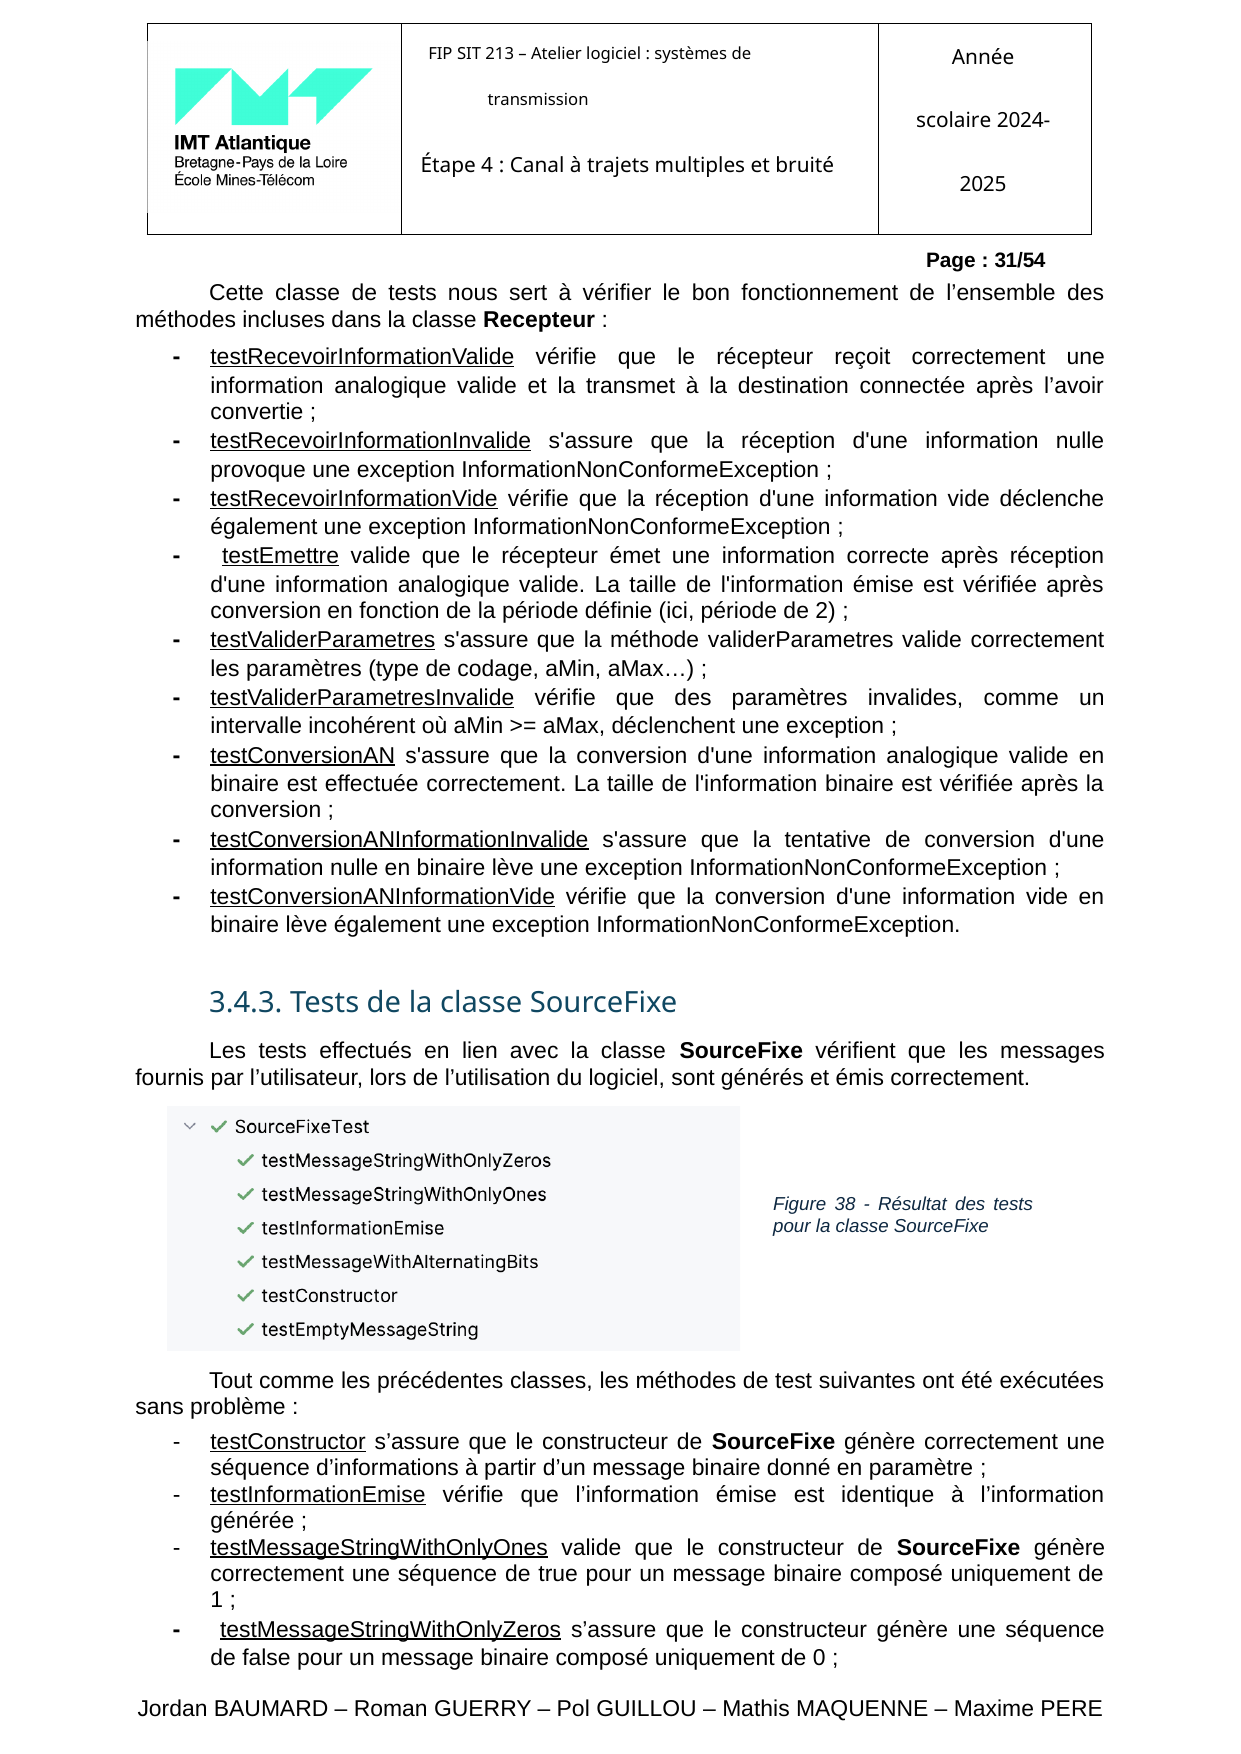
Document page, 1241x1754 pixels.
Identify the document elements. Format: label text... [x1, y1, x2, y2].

list testConversionANInformationInvalide s'assure que la tentative de conversion d'une information nulle en binaire lève une exception InformationNonConformeException ; [173, 823, 1105, 880]
list testConversionAN s'assure que la conversion d'une information analogique valide en binaire est effectuée correctement. La taille de l'information binaire est vérifiée après la conversion ; [173, 739, 1105, 823]
picture [167, 1106, 740, 1351]
subtitle 3.4.3. Tests de la classe SourceFixe [135, 981, 1105, 1021]
text Tout comme les précédentes classes, les méthodes de test suivantes ont été exécutées sans problème : [135, 1367, 1105, 1420]
list testMessageStringWithOnlyOnes valide que le constructeur de SourceFixe génère correctement une séquence de true pour un message binaire composé uniquement de 1 ; [173, 1533, 1105, 1612]
text Les tests effectués en lien avec la classe SourceFixe vérifient que les messages fournis par l’utilisateur, lors de l’utilisation du logiciel, sont générés et émis correctement. [135, 1037, 1105, 1090]
list testInformationEmise vérifie que l’information émise est identique à l’information générée ; [173, 1481, 1105, 1533]
list testConversionANInformationVide vérifie que la conversion d'une information vide en binaire lève également une exception InformationNonConformeException. [173, 880, 1105, 938]
list testRecevoirInformationValide vérifie que le récepteur reçoit correctement une information analogique valide et la transmet à la destination connectée après l’avoir convertie ; [173, 340, 1105, 424]
list testValiderParametresInvalide vérifie que des paramètres invalides, comme un intervalle incohérent où aMin >= aMax, déclenchent une exception ; [173, 681, 1105, 739]
list testEmettre valide que le récepteur émet une information correcte après réception d'une information analogique valide. La taille de l'information émise est vérifiée après conversion en fonction de la période définie (ici, période de 2) ; [173, 539, 1105, 623]
text Cette classe de tests nous sert à vérifier le bon fonctionnement de l’ensemble des méthodes incluses dans la classe Recepteur : [135, 279, 1105, 332]
list testConstructor s’assure que le constructeur de SourceFixe génère correctement une séquence d’informations à partir d’un message binaire donné en paramètre ; [173, 1428, 1105, 1481]
list testMessageStringWithOnlyZeros s’assure que le constructeur génère une séquence de false pour un message binaire composé uniquement de 0 ; [173, 1612, 1105, 1670]
picture [147, 41, 401, 213]
list testRecevoirInformationVide vérifie que la réception d'une information vide déclenche également une exception InformationNonConformeException ; [173, 482, 1105, 539]
list testRecevoirInformationInvalide s'assure que la réception d'une information nulle provoque une exception InformationNonConformeException ; [173, 424, 1105, 482]
list testValiderParametres s'assure que la méthode validerParametres valide correctement les paramètres (type de codage, aMin, aMax…) ; [173, 623, 1105, 681]
